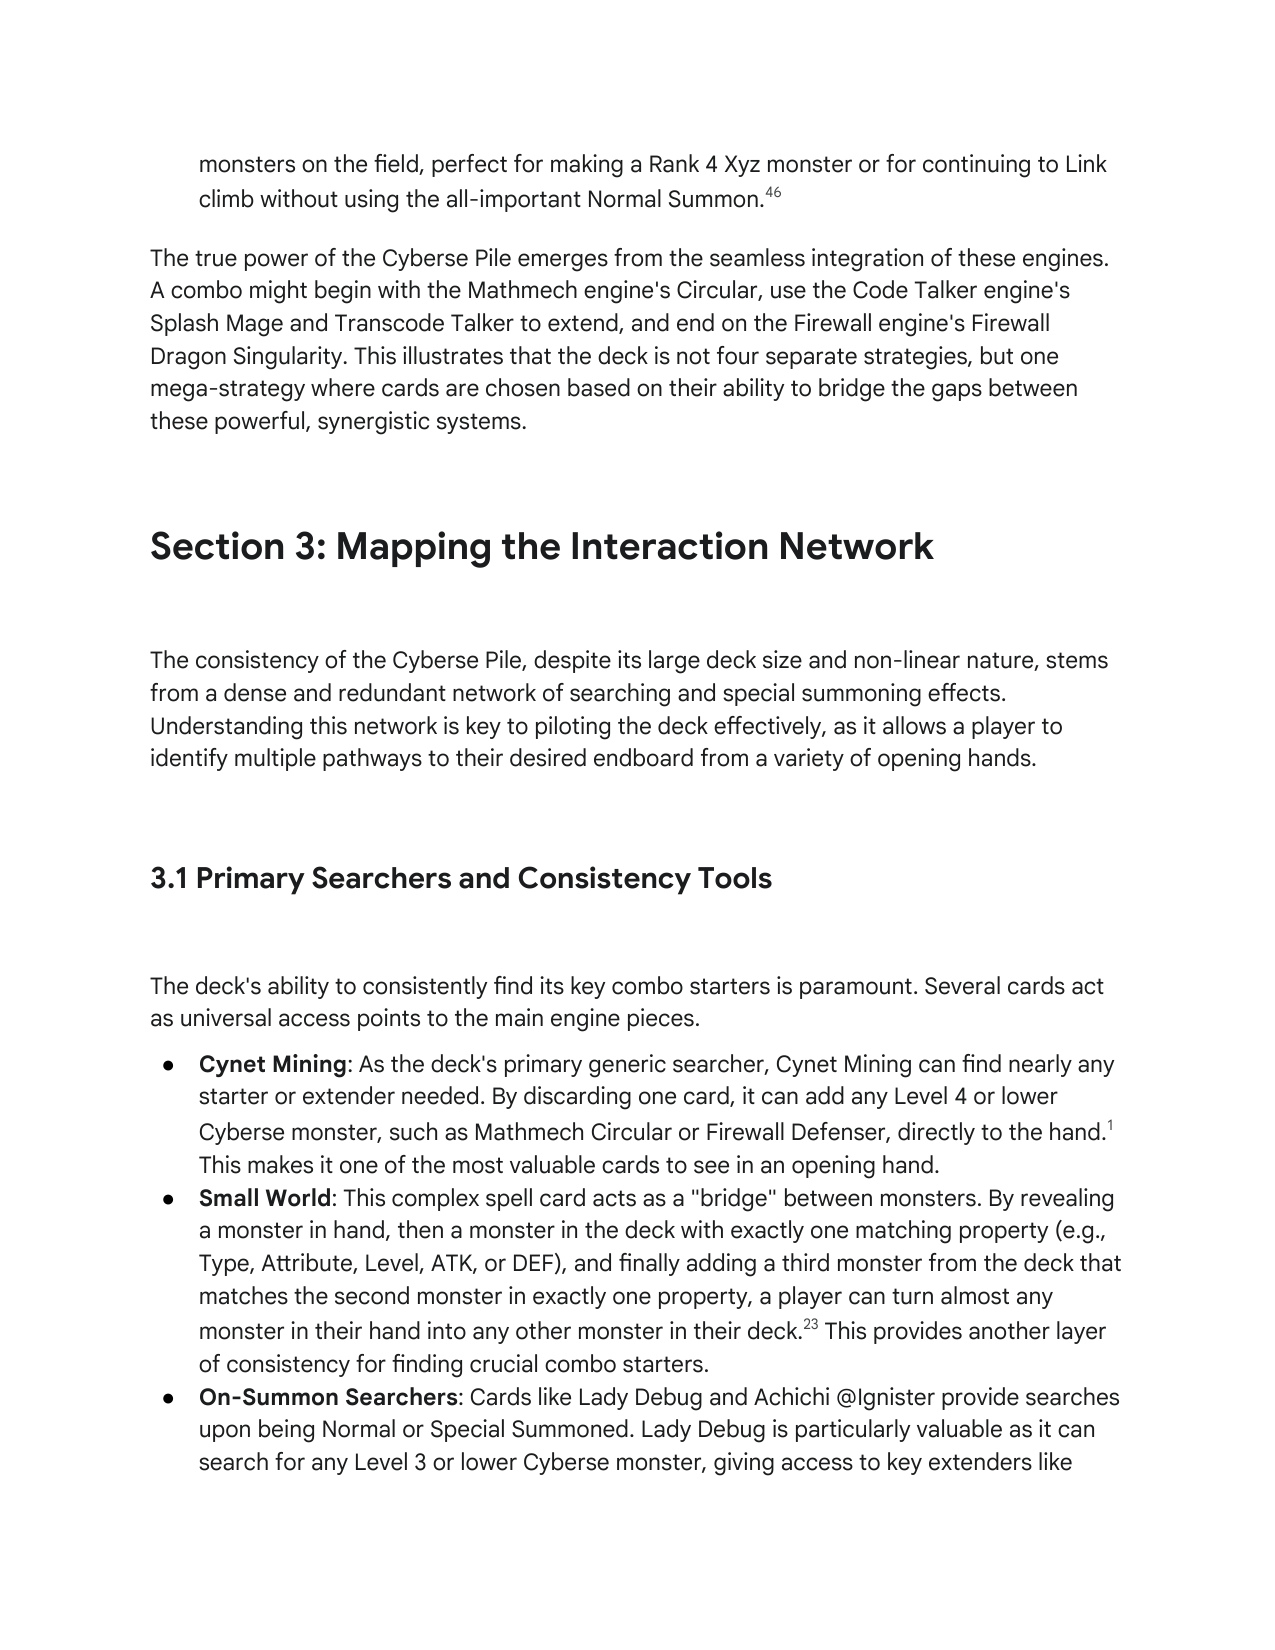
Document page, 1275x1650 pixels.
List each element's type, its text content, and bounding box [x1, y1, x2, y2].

subtitle 3.1 Primary Searchers and Consistency Tools [150, 860, 1125, 897]
text The deck's ability to consistently find its key combo starters is paramount. Several cards act as universal access points to the main engine pieces. [150, 972, 1125, 1033]
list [161, 150, 1125, 214]
text The consistency of the Cyberse Pile, despite its large deck size and non-linear nature, stems from a dense and redundant network of searching and special summoning effects. Understanding this network is key to piloting the deck effectively, as it allows a player to identify multiple pathways to their desired endboard from a variety of opening hands. [150, 647, 1125, 773]
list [161, 1383, 1125, 1477]
list Small World: This complex spell card acts as a "bridge" between monsters. By revealing a monster in hand, then a monster in the deck with exactly one matching property (e.g., Type, Attribute, Level, ATK, or DEF), and finally adding a third monster from the deck that matches the second monster in exactly one property, a player can turn almost any monster in their hand into any other monster in their deck.23 This provides another layer of consistency for finding crucial combo starters. [161, 1184, 1125, 1379]
text The true power of the Cyberse Pile emerges from the seamless integration of these engines. A combo might begin with the Mathmech engine's Circular, use the Code Talker engine's Splash Mage and Transcode Talker to extend, and end on the Firewall engine's Firewall Dragon Singularity. This illustrates that the deck is not four separate strategies, but one mega-strategy where cards are chosen based on their ability to bridge the gaps between these powerful, synergistic systems. [150, 244, 1125, 436]
list Cynet Mining: As the deck's primary generic searcher, Cynet Mining can find nearly any starter or extender needed. By discarding one card, it can add any Level 4 or lower Cyberse monster, such as Mathmech Circular or Firewall Defenser, directly to the hand.1 This makes it one of the most valuable cards to see in an opening hand. [161, 1050, 1125, 1180]
subtitle Section 3: Mapping the Interaction Network [150, 523, 1125, 570]
